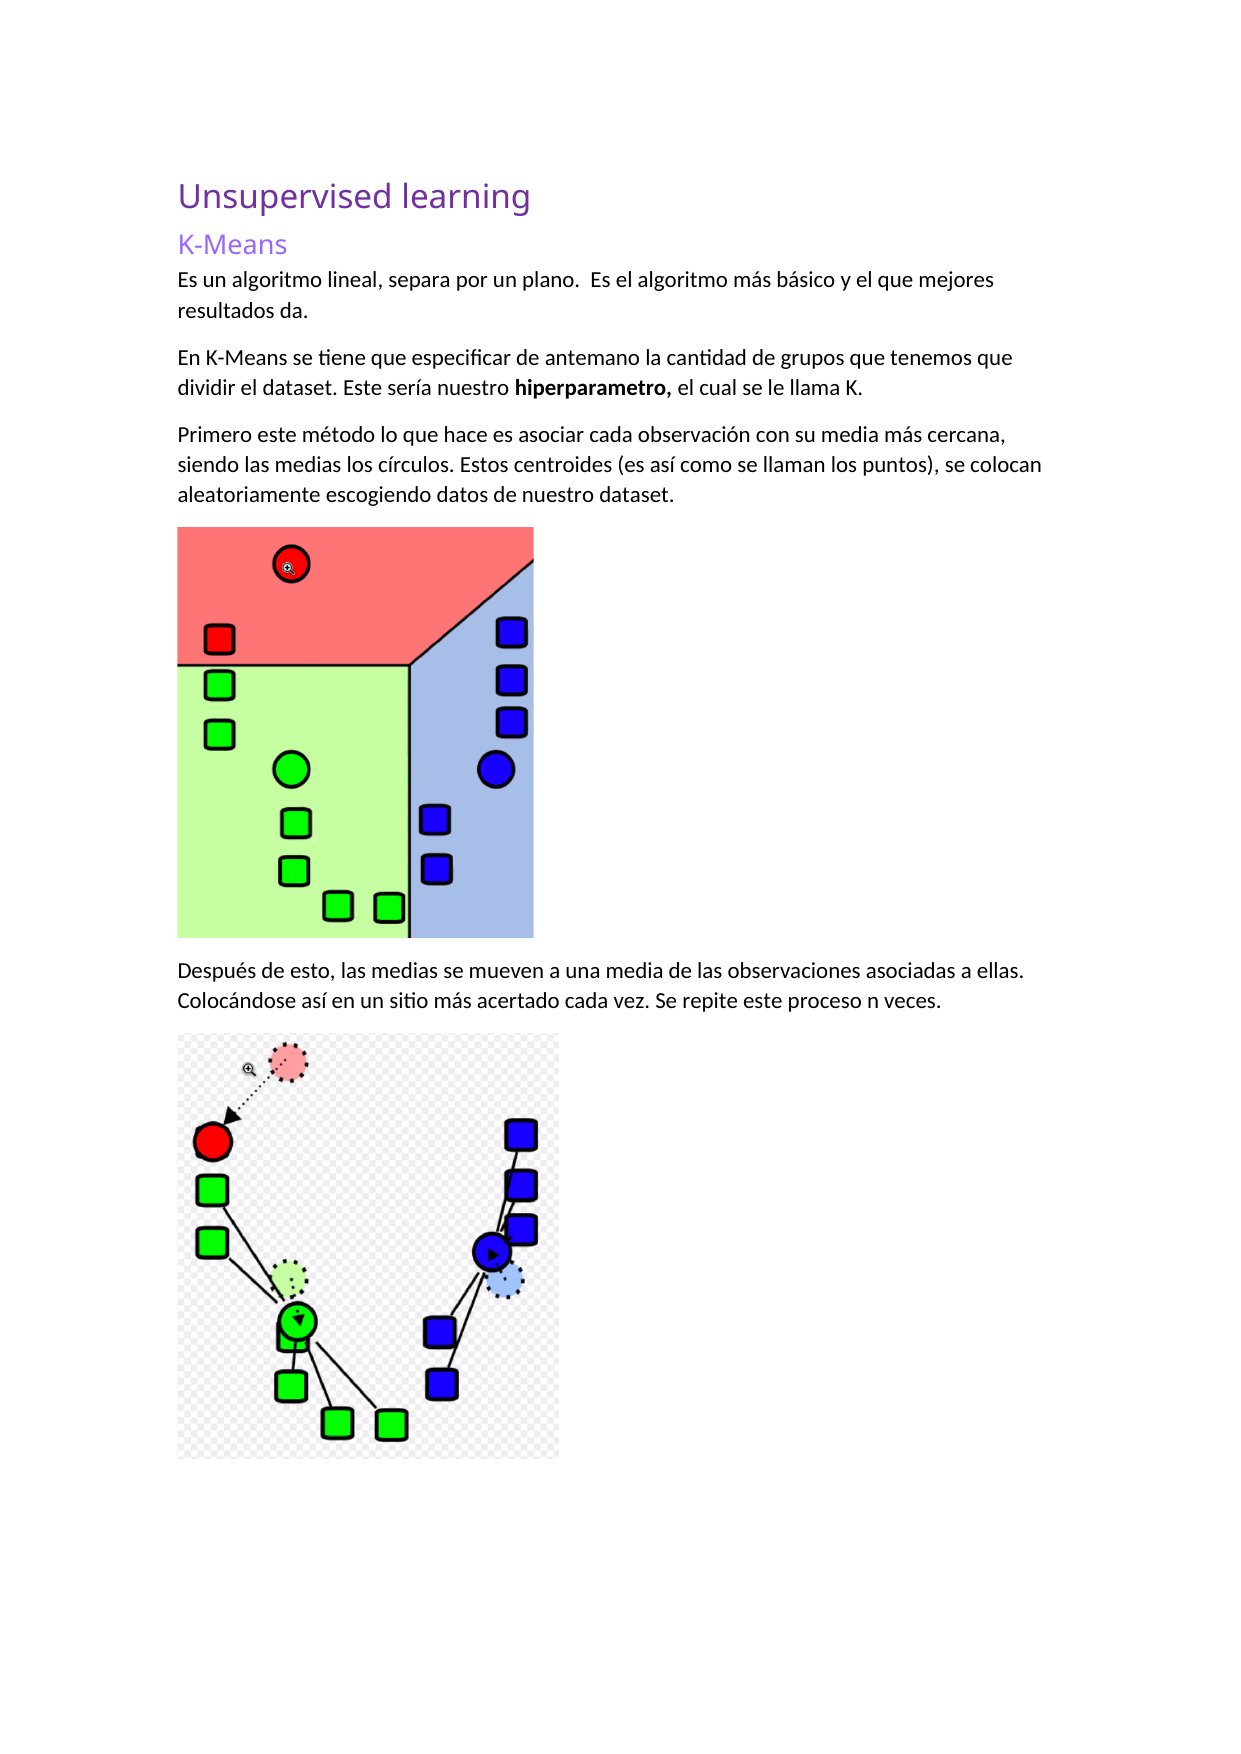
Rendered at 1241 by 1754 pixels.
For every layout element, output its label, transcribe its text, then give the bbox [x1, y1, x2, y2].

subtitle K-Means [177, 226, 1063, 263]
picture [177, 527, 534, 938]
picture [177, 1033, 559, 1459]
subtitle Unsupervised learning [177, 173, 1063, 218]
text Primero este método lo que hace es asociar cada observación con su media más cercana, siendo las medias los círculos. Estos centroides (es así como se llaman los puntos), se colocan aleatoriamente escogiendo datos de nuestro dataset. [177, 420, 1063, 508]
text Después de esto, las medias se mueven a una media de las observaciones asociadas a ellas. Colocándose así en un sitio más acertado cada vez. Se repite este proceso n veces. [177, 956, 1063, 1014]
text Es un algoritmo lineal, separa por un plano. Es el algoritmo más básico y el que mejores resultados da. [177, 266, 1063, 324]
text En K-Means se tiene que especificar de antemano la cantidad de grupos que tenemos que dividir el dataset. Este sería nuestro hiperparametro, el cual se le llama K. [177, 343, 1063, 401]
